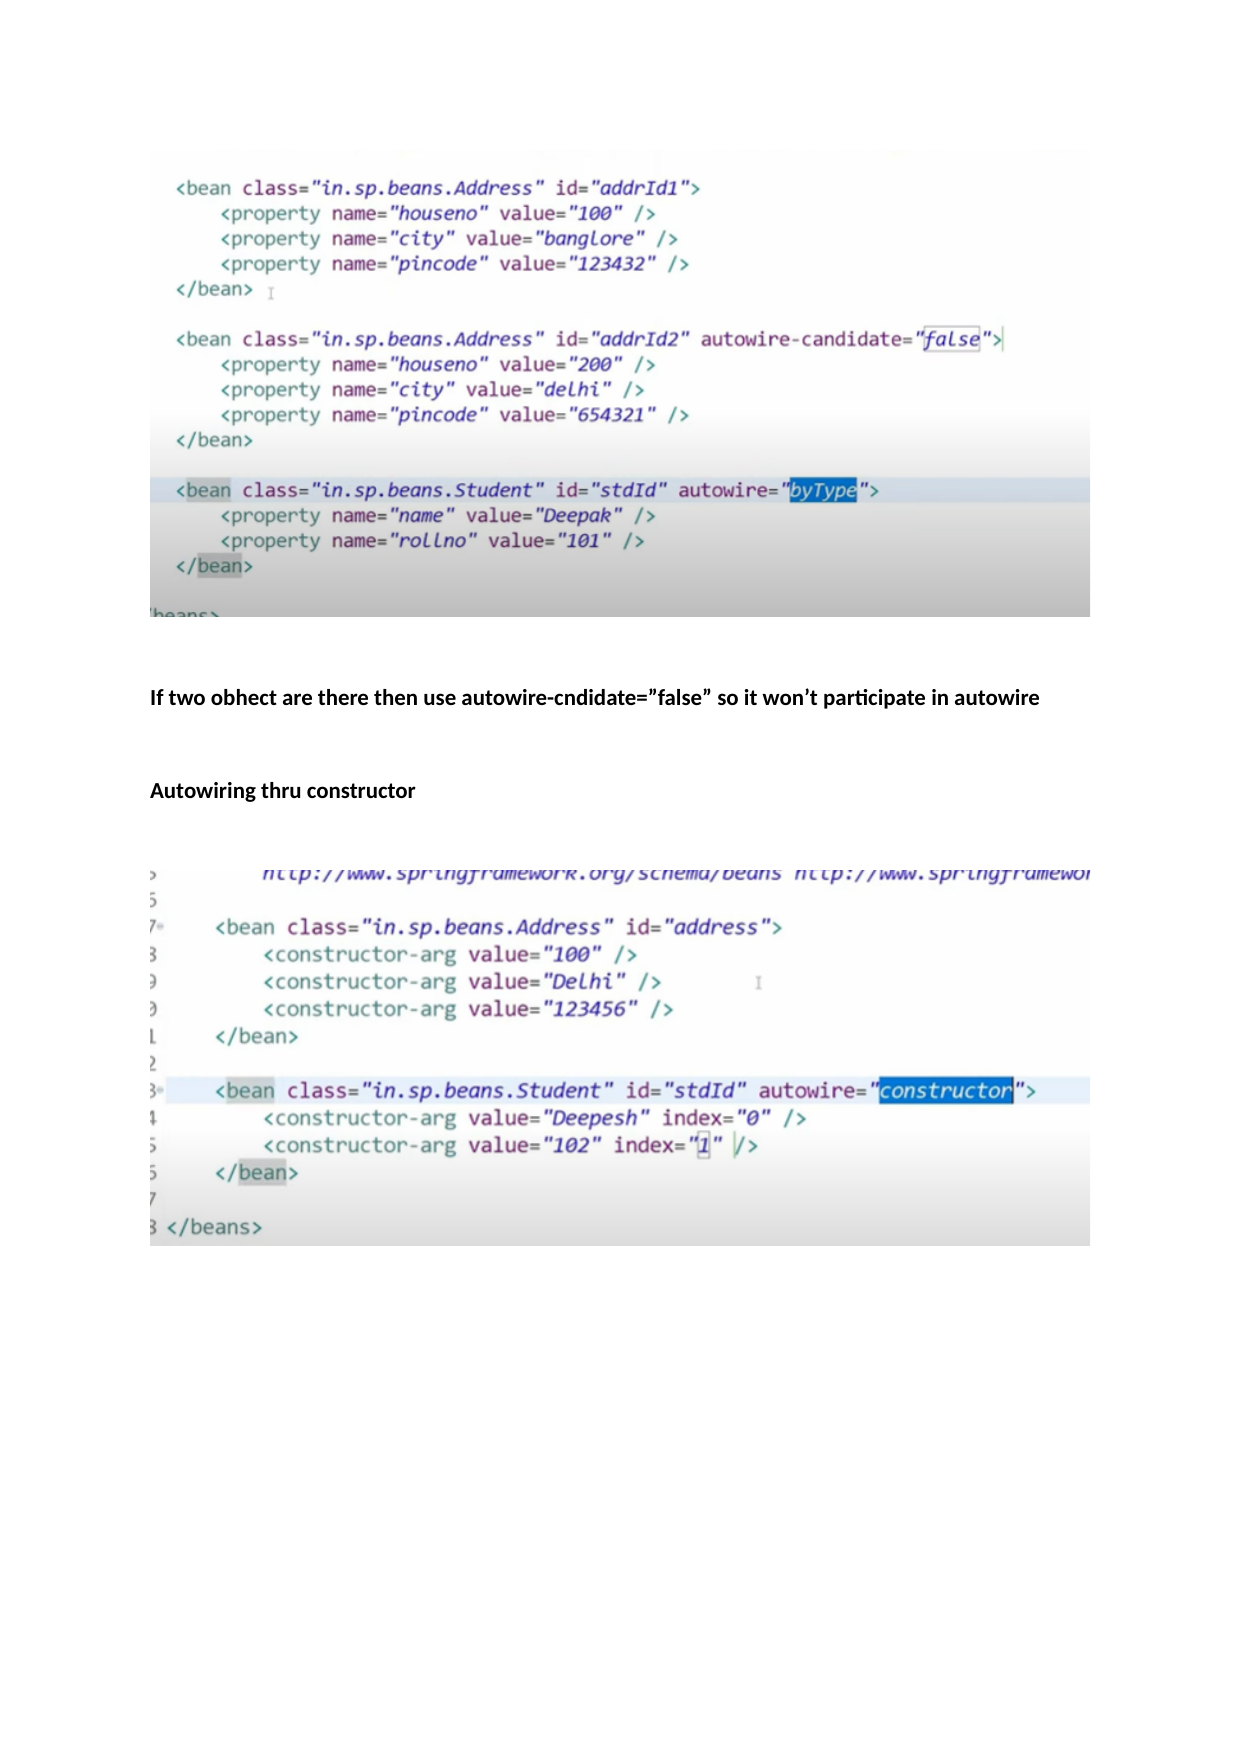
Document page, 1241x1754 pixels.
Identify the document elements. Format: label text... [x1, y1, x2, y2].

text If two obhect are there then use autowire-cndidate=”false” so it won’t participate in autowire [150, 683, 1090, 711]
picture [150, 150, 1091, 617]
picture [150, 870, 1091, 1246]
text Autowiring thru constructor [150, 777, 1090, 804]
